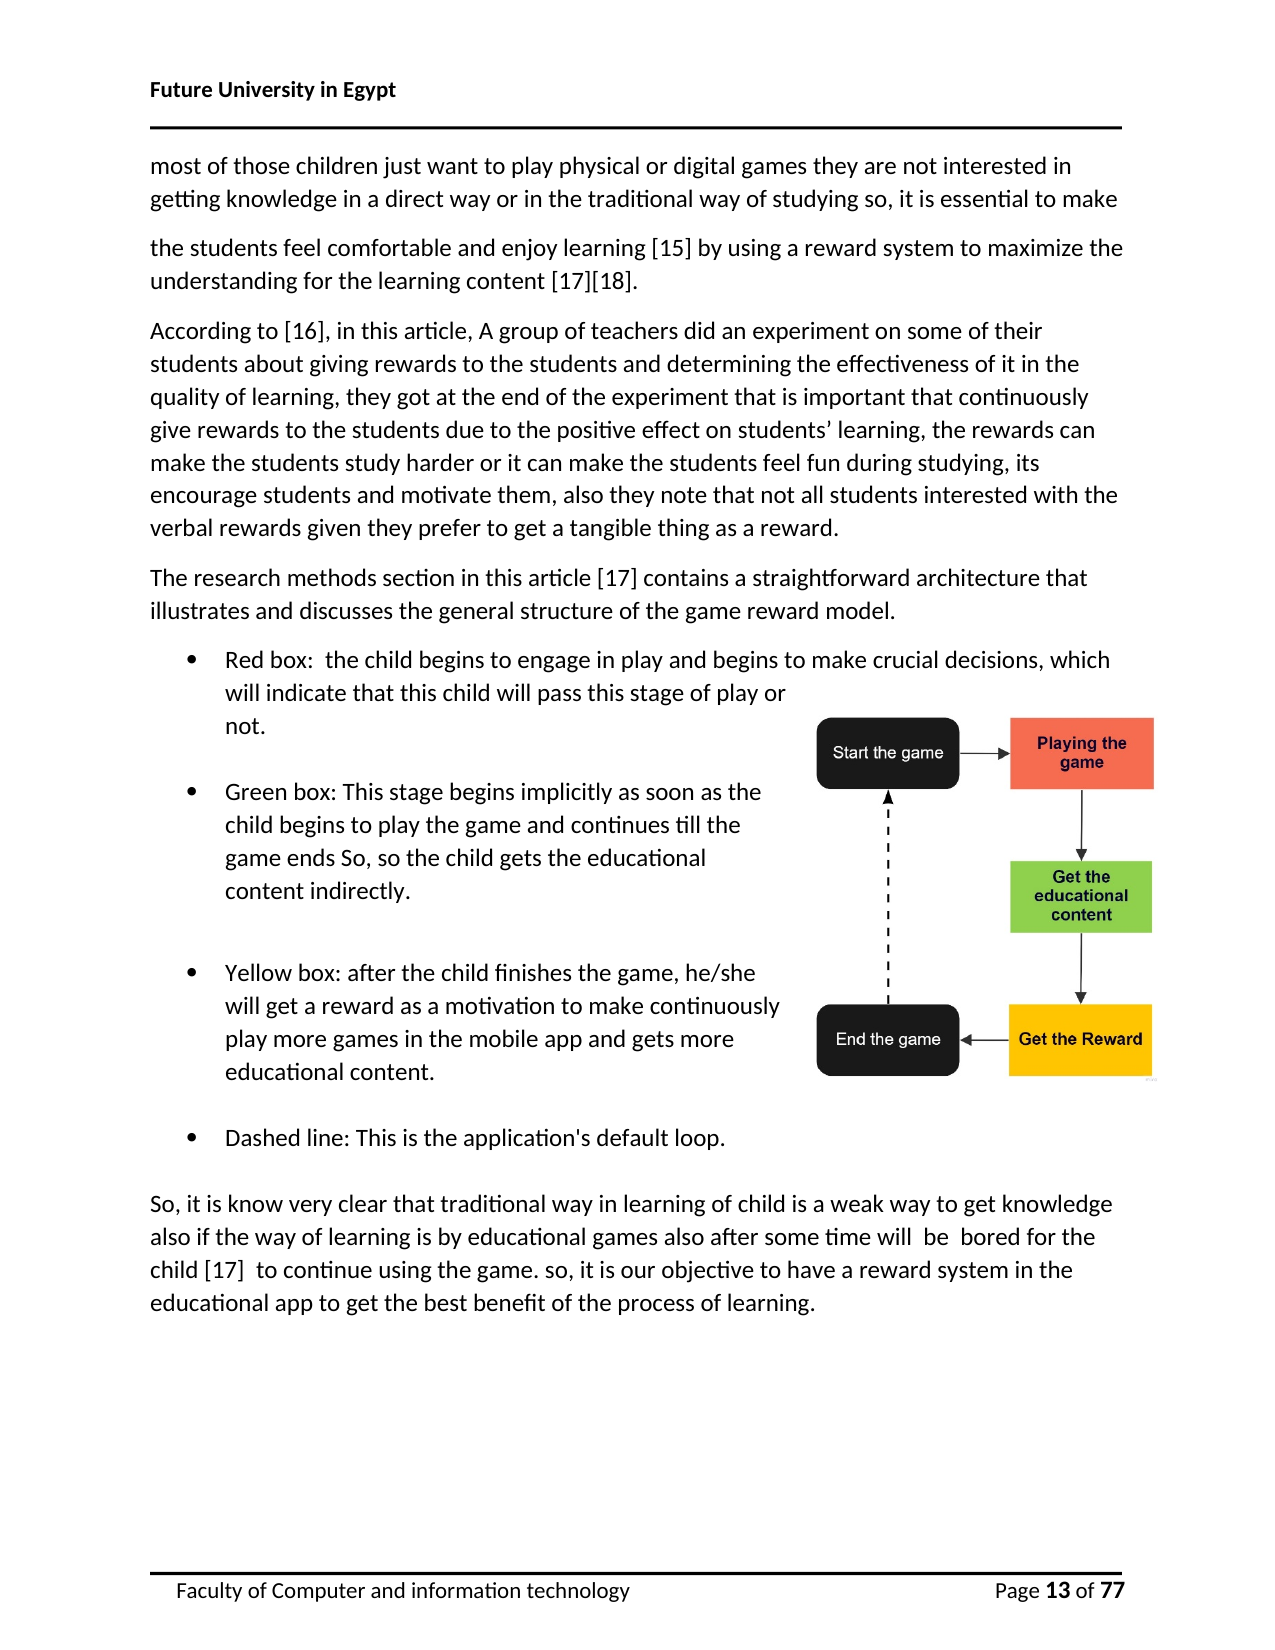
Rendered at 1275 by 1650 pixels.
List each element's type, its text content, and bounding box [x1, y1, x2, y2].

list Red box: the child begins to engage in play and begins to make crucial decisions, which will indicate that this child will pass this stage of play or not. [187, 644, 1125, 741]
text According to [16], in this article, A group of teachers did an experiment on some of their students about giving rewards to the students and determining the effectiveness of it in the quality of learning, they got at the end of the experiment that is important that continuously give rewards to the students due to the positive effect on students’ learning, the rewards can make the students study harder or it can make the students feel fun during studying, its encourage students and motivate them, also they note that not all students interested with the verbal rewards given they prefer to get a tangible thing as a reward. [150, 315, 1125, 543]
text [150, 150, 1125, 213]
list Yellow box: after the child finishes the game, he/she will get a reward as a motivation to make continuously play more games in the mobile app and gets more educational content. [187, 957, 1125, 1087]
text So, it is know very clear that traditional way in learning of child is a weak way to get knowledge also if the way of learning is by educational games also after some time will be bored for the child [17] to continue using the game. so, it is our objective to have a reward system in the educational app to get the best benefit of the process of learning. [150, 1188, 1125, 1317]
list Green box: This stage begins implicitly as soon as the child begins to play the game and continues till the game ends So, so the child gets the educational content indirectly. [187, 776, 807, 906]
text The research methods section in this article [17] contains a straightforward architecture that illustrates and discusses the general structure of the game reward model. [150, 562, 1125, 626]
text the students feel comfortable and enjoy learning [15] by using a reward system to maximize the understanding for the learning content [17][18]. [150, 232, 1125, 296]
list Dashed line: This is the application's default loop. [187, 1122, 1125, 1153]
picture [807, 704, 1161, 1086]
